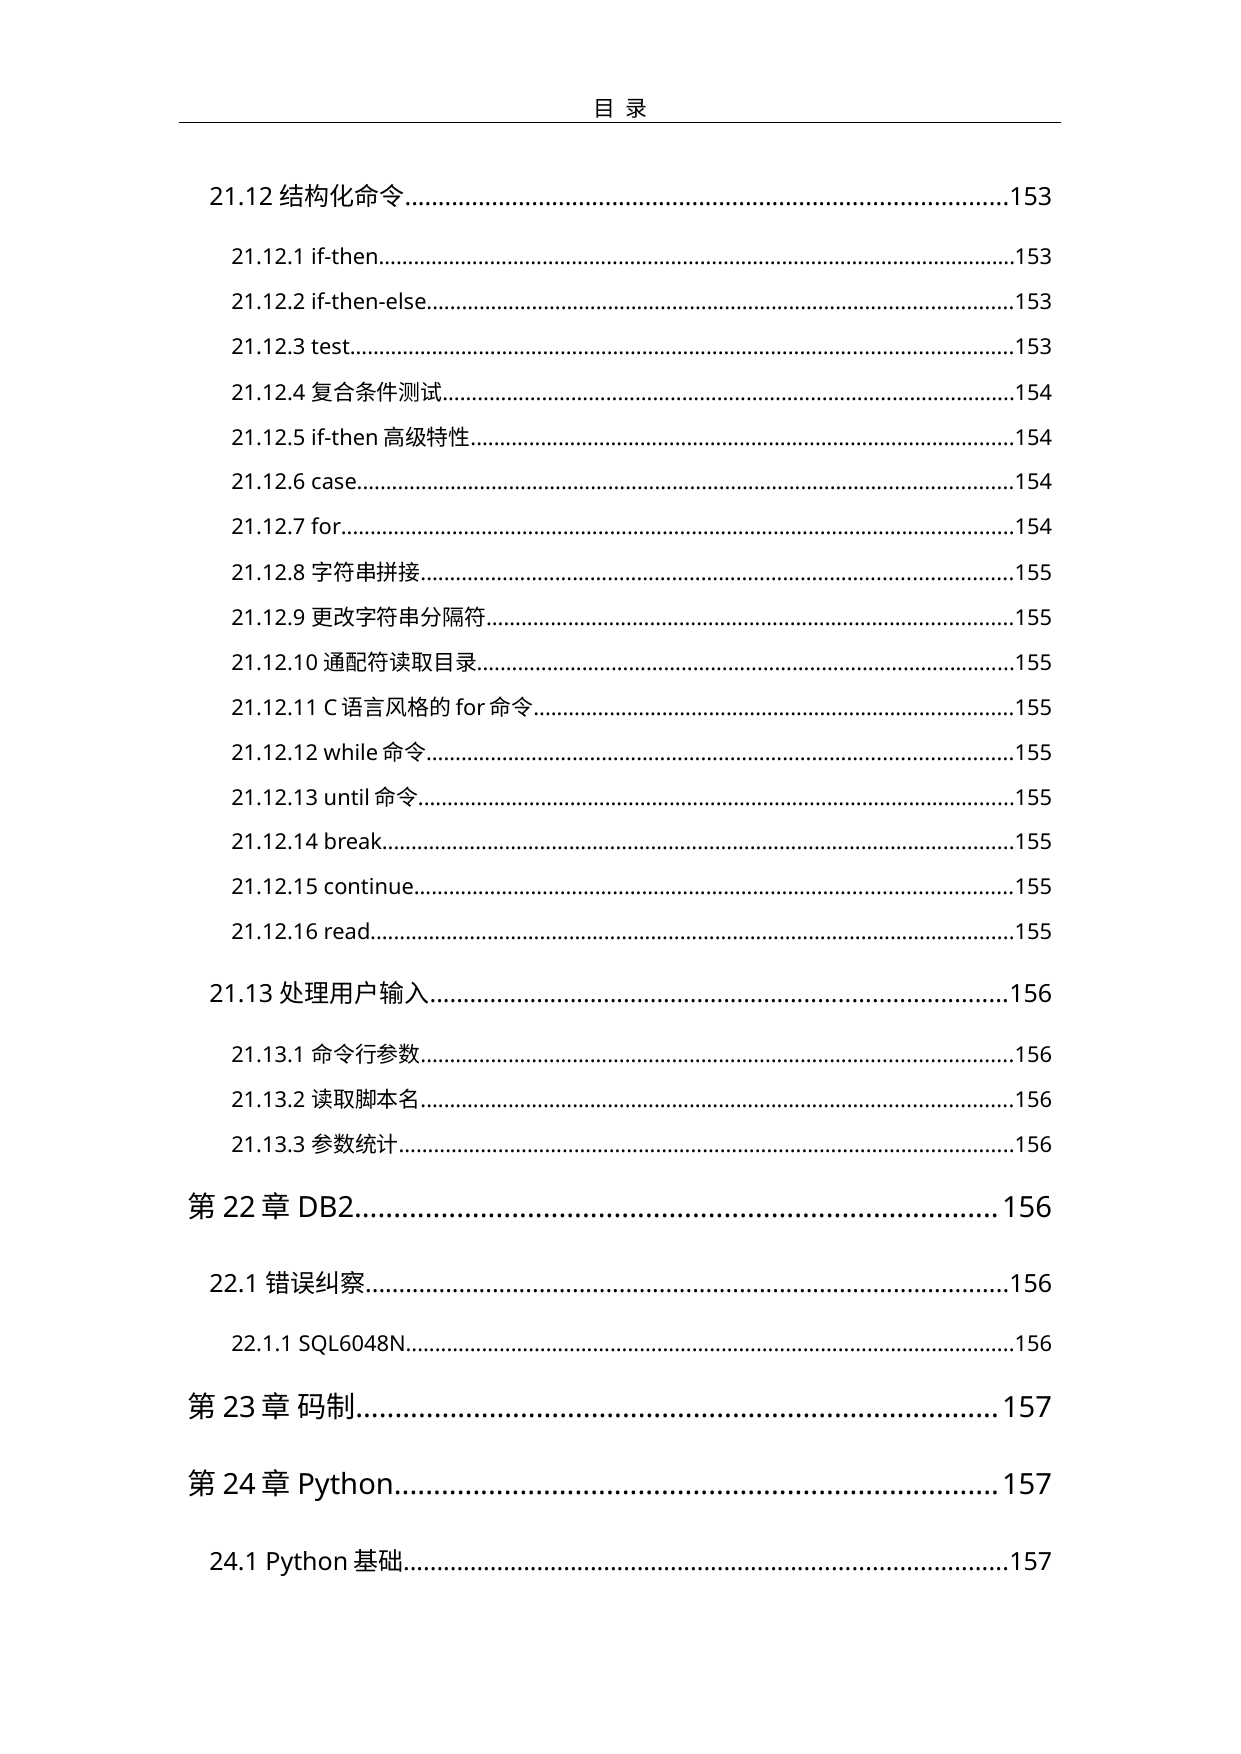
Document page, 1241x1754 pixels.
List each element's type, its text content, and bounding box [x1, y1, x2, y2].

text 21.12.5 if-then高级特性 154 [231, 419, 1053, 452]
text 21.12.12 while命令 155 [231, 734, 1053, 767]
text 21.13.3 参数统计 156 [231, 1127, 1053, 1159]
text 22.1.1 SQL6048N 156 [231, 1327, 1053, 1359]
text 第22章 DB2 156 [187, 1172, 1053, 1237]
text 21.12.11 C语言风格的for命令 155 [231, 689, 1053, 722]
text 21.13.1 命令行参数 156 [231, 1037, 1053, 1069]
text 21.12.7 for 154 [231, 509, 1053, 542]
text 21.12.15 continue 155 [231, 869, 1053, 902]
text 21.12 结构化命令 153 [209, 162, 1053, 227]
text 21.12.3 test 153 [231, 329, 1053, 362]
text 21.12.2 if-then-else 153 [231, 284, 1053, 317]
text 21.12.16 read 155 [231, 914, 1053, 947]
text 22.1 错误纠察 156 [209, 1249, 1053, 1314]
text 21.12.10 通配符读取目录 155 [231, 644, 1053, 677]
text 24.1 Python基础 157 [209, 1527, 1053, 1592]
text 21.12.1 if-then 153 [231, 239, 1053, 272]
text 21.12.14 break 155 [231, 824, 1053, 857]
text 21.12.4 复合条件测试 154 [231, 374, 1053, 407]
text 21.12.6 case 154 [231, 464, 1053, 497]
text 21.12.13 until命令 155 [231, 779, 1053, 812]
text 21.13.2 读取脚本名 156 [231, 1082, 1053, 1114]
text 第23章 码制 157 [187, 1372, 1053, 1437]
text 21.12.8 字符串拼接 155 [231, 554, 1053, 587]
text 第24章 Python 157 [187, 1449, 1053, 1514]
text 21.13 处理用户输入 156 [209, 959, 1053, 1024]
text 21.12.9 更改字符串分隔符 155 [231, 599, 1053, 632]
